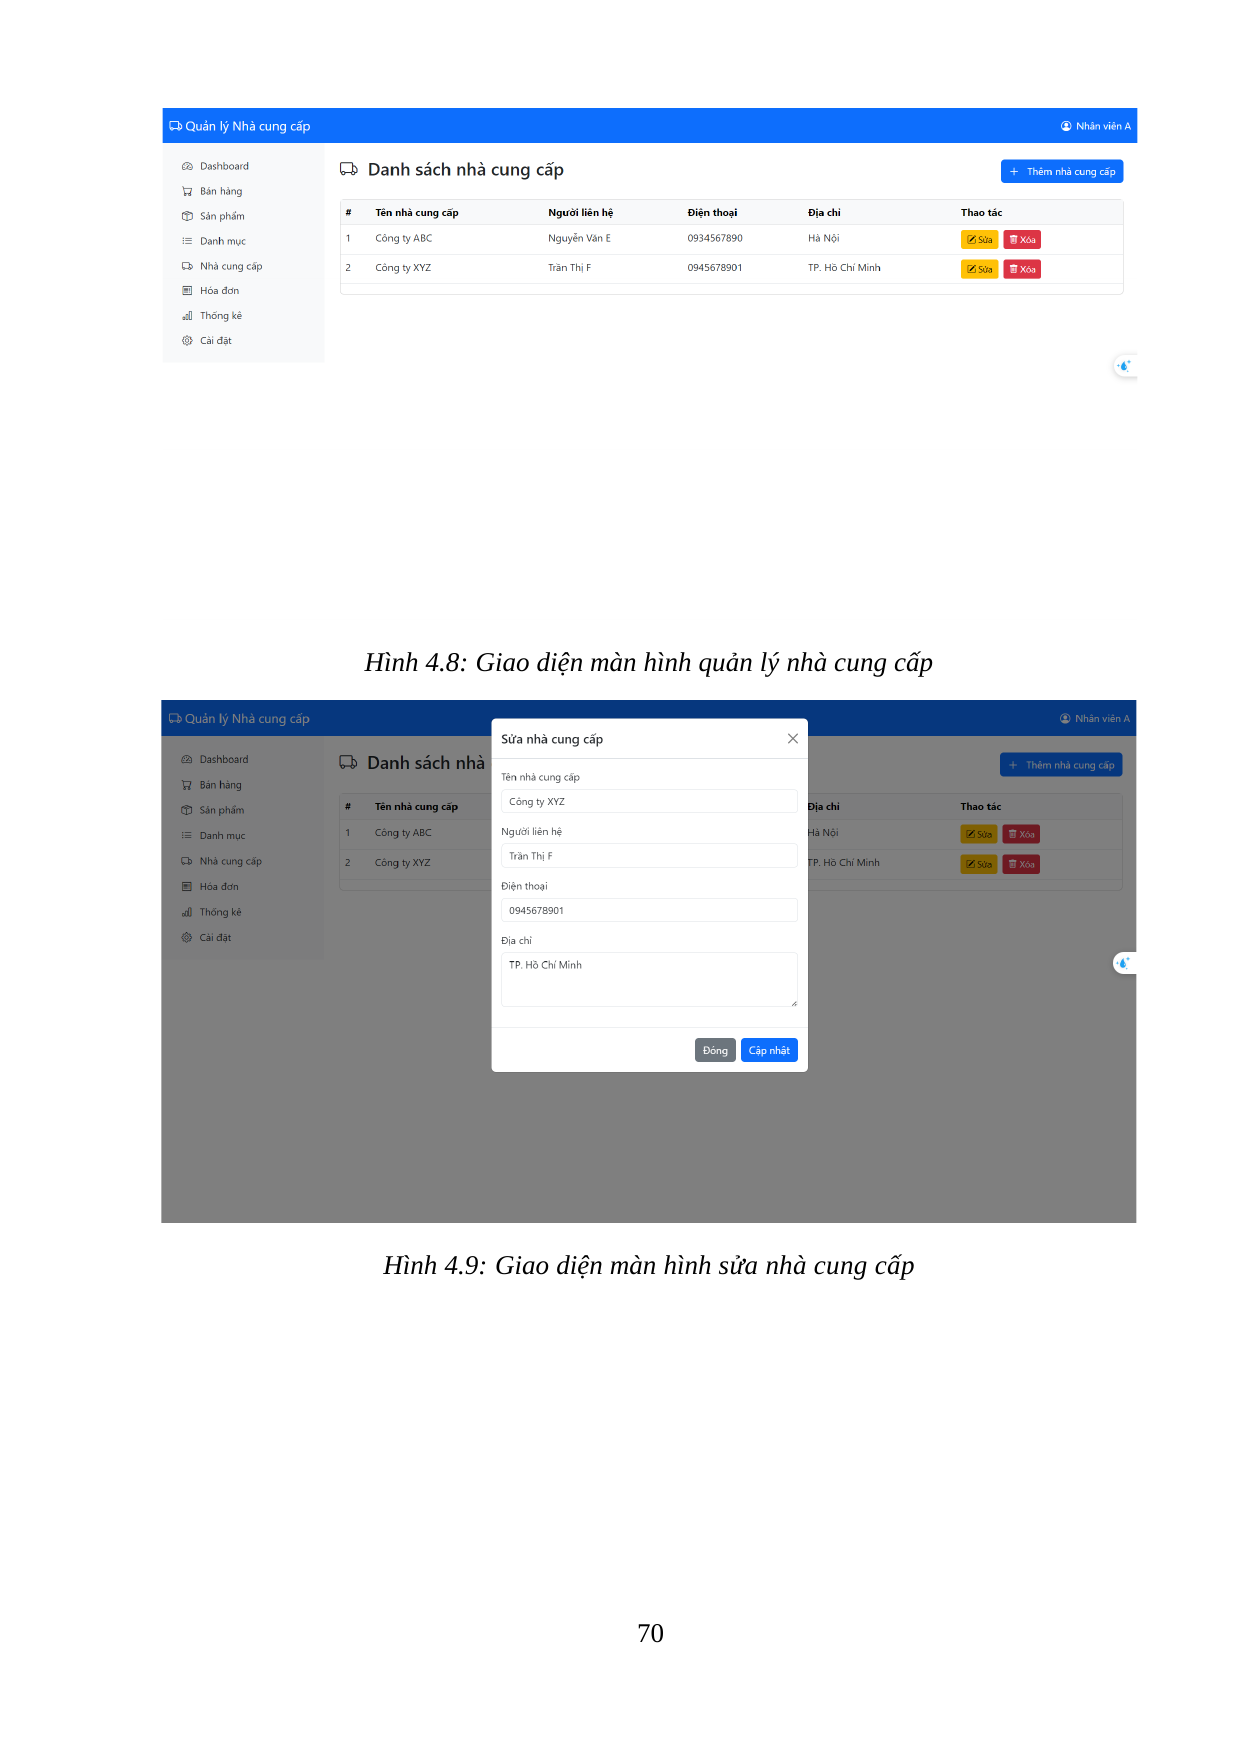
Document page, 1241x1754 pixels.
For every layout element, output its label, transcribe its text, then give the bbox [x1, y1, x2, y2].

text Hình 4.8: Giao diện màn hình quản lý nhà cung cấp [163, 646, 1137, 677]
picture [162, 108, 1138, 620]
picture [161, 700, 1137, 1223]
text Hình 4.9: Giao diện màn hình sửa nhà cung cấp [163, 1249, 1137, 1280]
